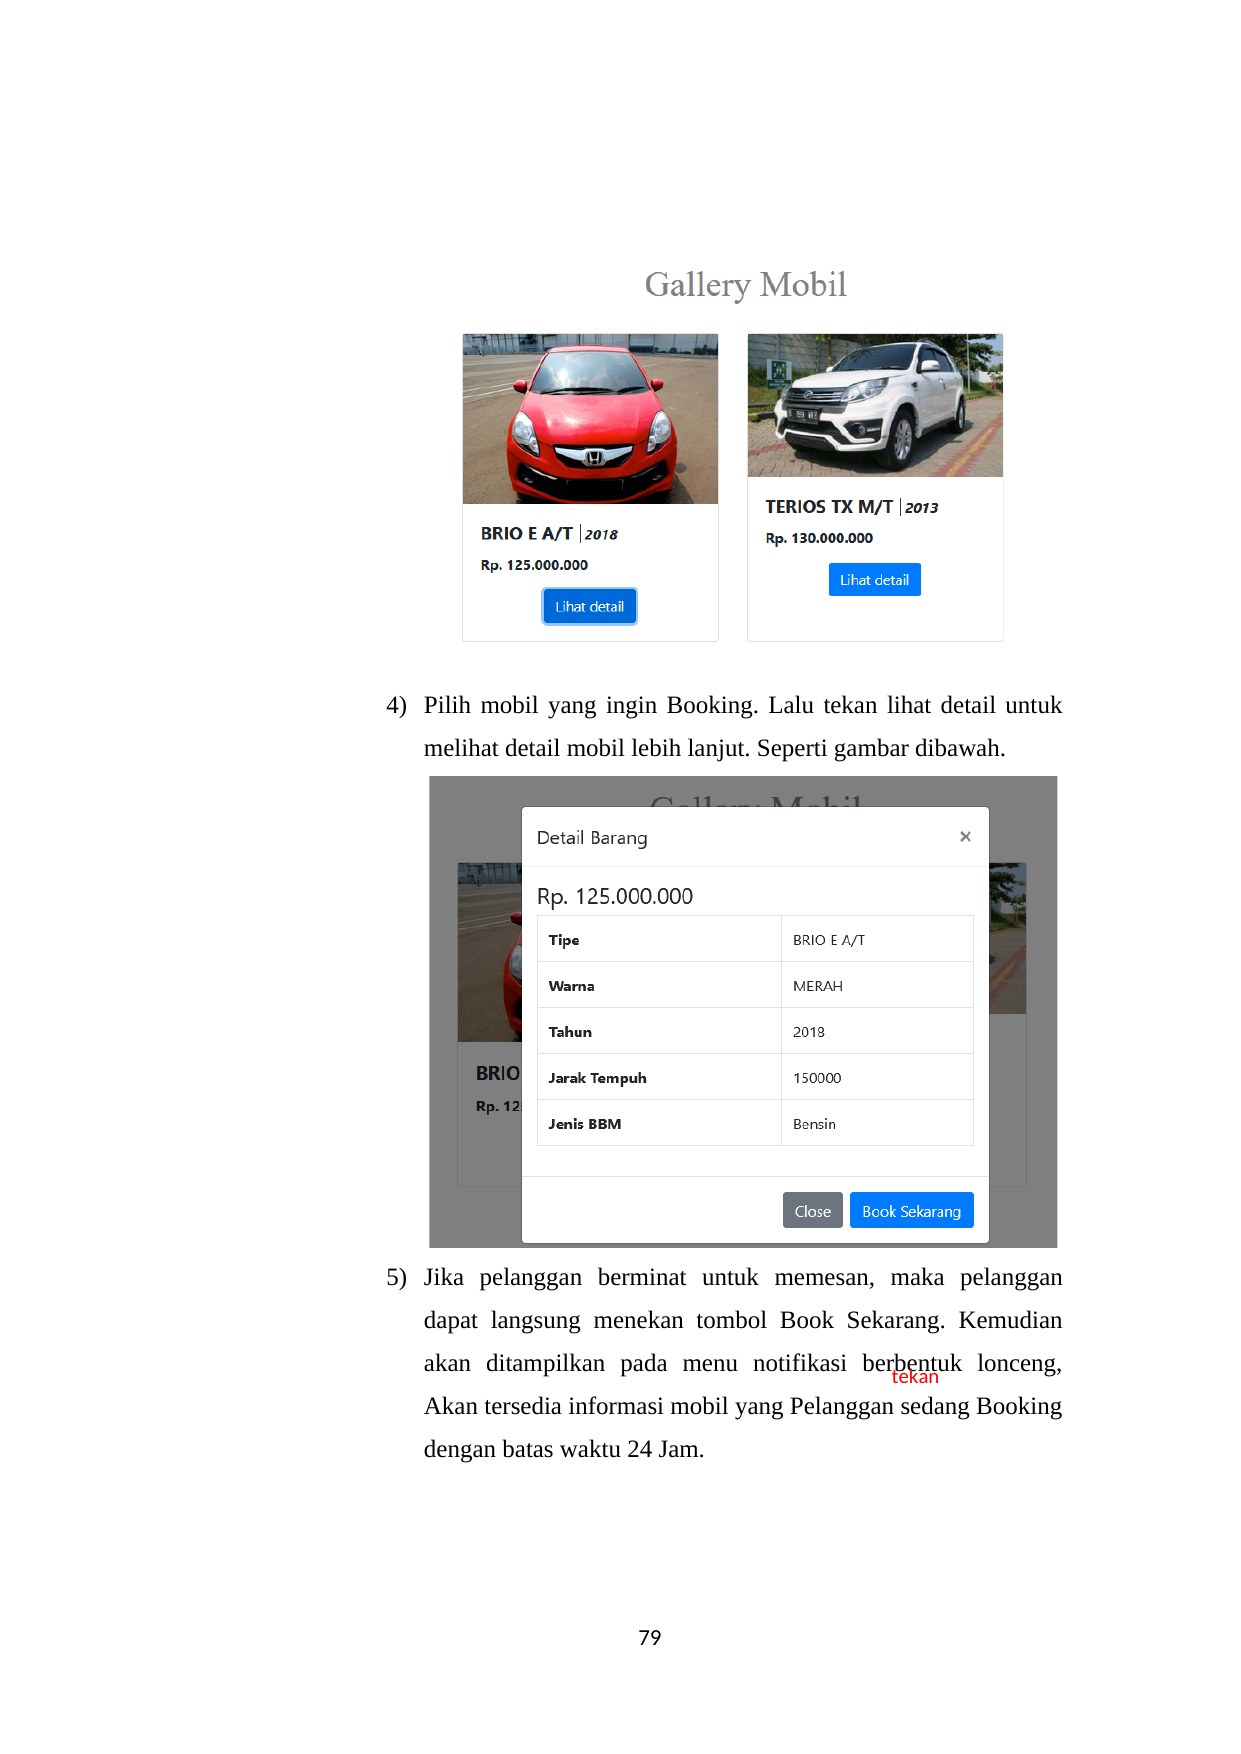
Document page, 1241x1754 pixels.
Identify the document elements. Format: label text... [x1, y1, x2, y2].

list Jika pelanggan berminat untuk memesan, maka pelanggan dapat langsung menekan tombol Book Sekarang. Kemudian akan ditampilkan pada menu notifikasi berbentuk lonceng, Akan tersedia informasi mobil yang Pelanggan sedang Booking dengan batas waktu 24 Jam. [386, 1262, 1063, 1463]
picture [429, 776, 1058, 1248]
picture [427, 236, 1059, 676]
list Pilih mobil yang ingin Booking. Lalu tekan lihat detail untuk melihat detail mobil lebih lanjut. Seperti gambar dibawah. [386, 690, 1063, 762]
